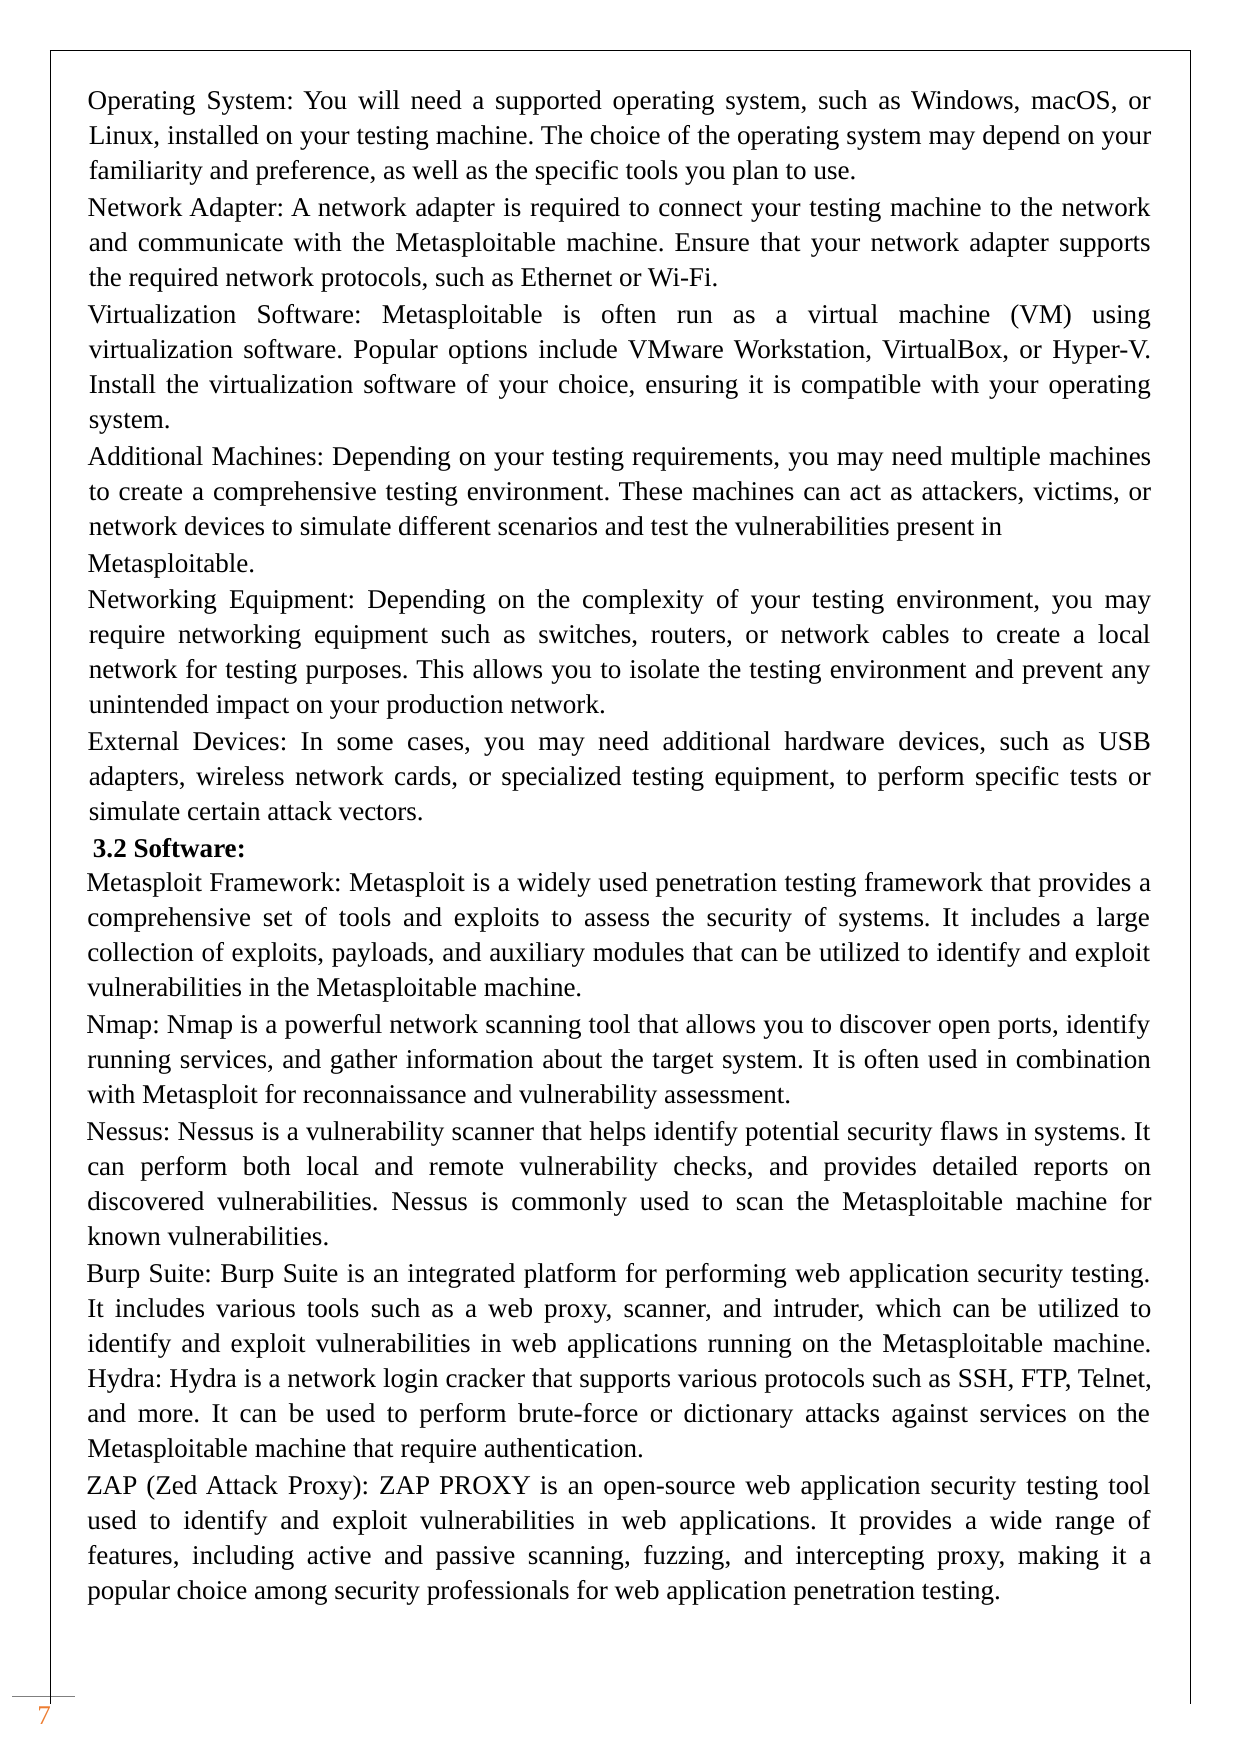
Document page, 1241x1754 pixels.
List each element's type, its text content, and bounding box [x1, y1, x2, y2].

text Burp Suite: Burp Suite is an integrated platform for performing web application security testing. It includes various tools such as a web proxy, scanner, and intruder, which can be utilized to identify and exploit vulnerabilities in web applications running on the Metasploitable machine. Hydra: Hydra is a network login cracker that supports various protocols such as SSH, FTP, Telnet, and more. It can be used to perform brute-force or dictionary attacks against services on the Metasploitable machine that require authentication. [86, 1257, 1152, 1463]
text Nessus: Nessus is a vulnerability scanner that helps identify potential security flaws in systems. It can perform both local and remote vulnerability checks, and provides detailed reports on discovered vulnerabilities. Nessus is commonly used to scan the Metasploitable machine for known vulnerabilities. [86, 1115, 1152, 1251]
text Nmap: Nmap is a powerful network scanning tool that allows you to discover open ports, identify running services, and gather information about the target system. It is often used in combination with Metasploit for reconnaissance and vulnerability assessment. [86, 1008, 1152, 1109]
text External Devices: In some cases, you may need additional hardware devices, such as USB adapters, wireless network cards, or specialized testing equipment, to perform specific tests or simulate certain attack vectors. [87, 725, 1152, 827]
text Virtualization Software: Metasploitable is often run as a virtual machine (VM) using virtualization software. Popular options include VMware Workstation, VirtualBox, or Hyper-V. Install the virtualization software of your choice, ensuring it is compatible with your operating system. [87, 298, 1152, 434]
text Operating System: You will need a supported operating system, such as Windows, macOS, or Linux, installed on your testing machine. The choice of the operating system may depend on your familiarity and preference, as well as the specific tools you plan to use. [87, 84, 1152, 185]
text Metasploit Framework: Metasploit is a widely used penetration testing framework that provides a comprehensive set of tools and exploits to assess the security of systems. It includes a large collection of exploits, payloads, and auxiliary modules that can be utilized to identify and exploit vulnerabilities in the Metasploitable machine. [86, 866, 1152, 1002]
text Network Adapter: A network adapter is required to connect your testing machine to the network and communicate with the Metasploitable machine. Ensure that your network adapter supports the required network protocols, such as Ethernet or Wi-Fi. [87, 191, 1152, 292]
text ZAP (Zed Attack Proxy): ZAP PROXY is an open-source web application security testing tool used to identify and exploit vulnerabilities in web applications. It provides a wide range of features, including active and passive scanning, fuzzing, and intercepting proxy, making it a popular choice among security professionals for web application penetration testing. [86, 1469, 1152, 1605]
text Additional Machines: Depending on your testing requirements, you may need multiple machines to create a comprehensive testing environment. These machines can act as attackers, victims, or network devices to simulate different scenarios and test the vulnerabilities present in [87, 440, 1152, 541]
text Networking Equipment: Depending on the complexity of your testing environment, you may require networking equipment such as switches, routers, or network cables to create a local network for testing purposes. This allows you to isolate the testing environment and prevent any unintended impact on your production network. [87, 583, 1152, 720]
text 3.2 Software: [86, 832, 679, 863]
text Metasploitable. [87, 547, 1152, 578]
